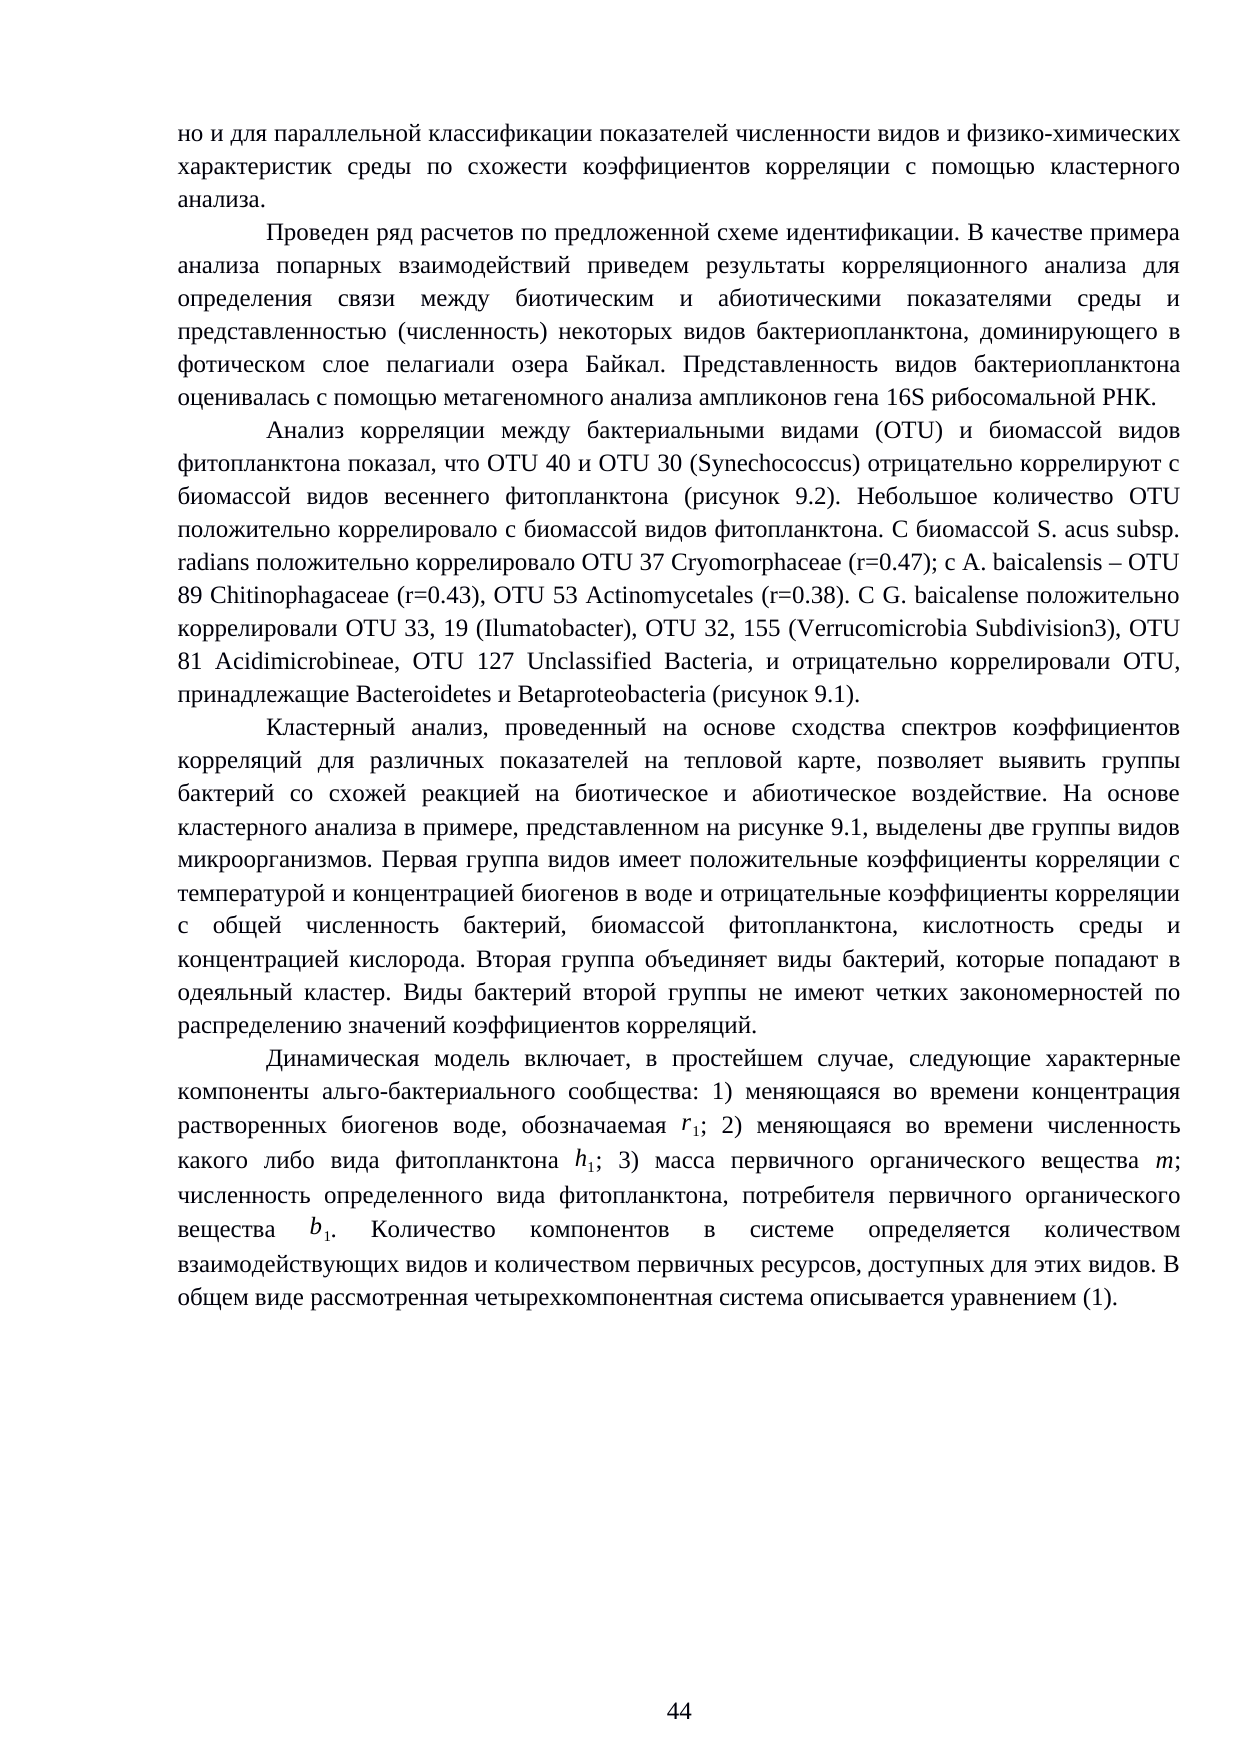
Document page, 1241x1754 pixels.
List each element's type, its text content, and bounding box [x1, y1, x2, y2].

text Анализ корреляции между бактериальными видами (OTU) и биомассой видов фитопланктона показал, что OTU 40 и OTU 30 (Synechococcus) отрицательно коррелируют с биомассой видов весеннего фитопланктона (рисунок 9.2). Небольшое количество OTU положительно коррелировало с биомассой видов фитопланктона. С биомассой S. acus subsp. radians положительно коррелировало OTU 37 Cryomorphaceae (r=0.47); с A. baicalensis – OTU 89 Chitinophagaceae (r=0.43), OTU 53 Actinomycetales (r=0.38). С G. baicalense положительно коррелировали OTU 33, 19 (Ilumatobacter), OTU 32, 155 (Verrucomicrobia Subdivision3), OTU 81 Acidimicrobineae, OTU 127 Unclassified Bacteria, и отрицательно коррелировали OTU, принадлежащие Bacteroidetes и Betaproteobacteria (рисунок 9.1). [177, 415, 1181, 708]
text Кластерный анализ, проведенный на основе сходства спектров коэффициентов корреляций для различных показателей на тепловой карте, позволяет выявить группы бактерий со схожей реакцией на биотическое и абиотическое воздействие. На основе кластерного анализа в примере, представленном на рисунке 9.1, выделены две группы видов микроорганизмов. Первая группа видов имеет положительные коэффициенты корреляции с температурой и концентрацией биогенов в воде и отрицательные коэффициенты корреляции с общей численность бактерий, биомассой фитопланктона, кислотность среды и концентрацией кислорода. Вторая группа объединяет виды бактерий, которые попадают в одеяльный кластер. Виды бактерий второй группы не имеют четких закономерностей по распределению значений коэффициентов корреляций. [177, 712, 1181, 1038]
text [177, 118, 1181, 213]
text Динамическая модель включает, в простейшем случае, следующие характерные компоненты альго-бактериального сообщества: 1) меняющаяся во времени концентрация растворенных биогенов воде, обозначаемая ; 2) меняющаяся во времени численность какого либо вида фитопланктона ; 3) масса первичного органического вещества ; численность определенного вида фитопланктона, потребителя первичного органического вещества . Количество компонентов в системе определяется количеством взаимодействующих видов и количеством первичных ресурсов, доступных для этих видов. В общем виде рассмотренная четырехкомпонентная система описывается уравнением (1). [177, 1043, 1181, 1310]
text Проведен ряд расчетов по предложенной схеме идентификации. В качестве примера анализа попарных взаимодействий приведем результаты корреляционного анализа для определения связи между биотическим и абиотическими показателями среды и представленностью (численность) некоторых видов бактериопланктона, доминирующего в фотическом слое пелагиали озера Байкал. Представленность видов бактериопланктона оценивалась с помощью метагеномного анализа ампликонов гена 16S рибосомальной РНК. [177, 217, 1181, 411]
